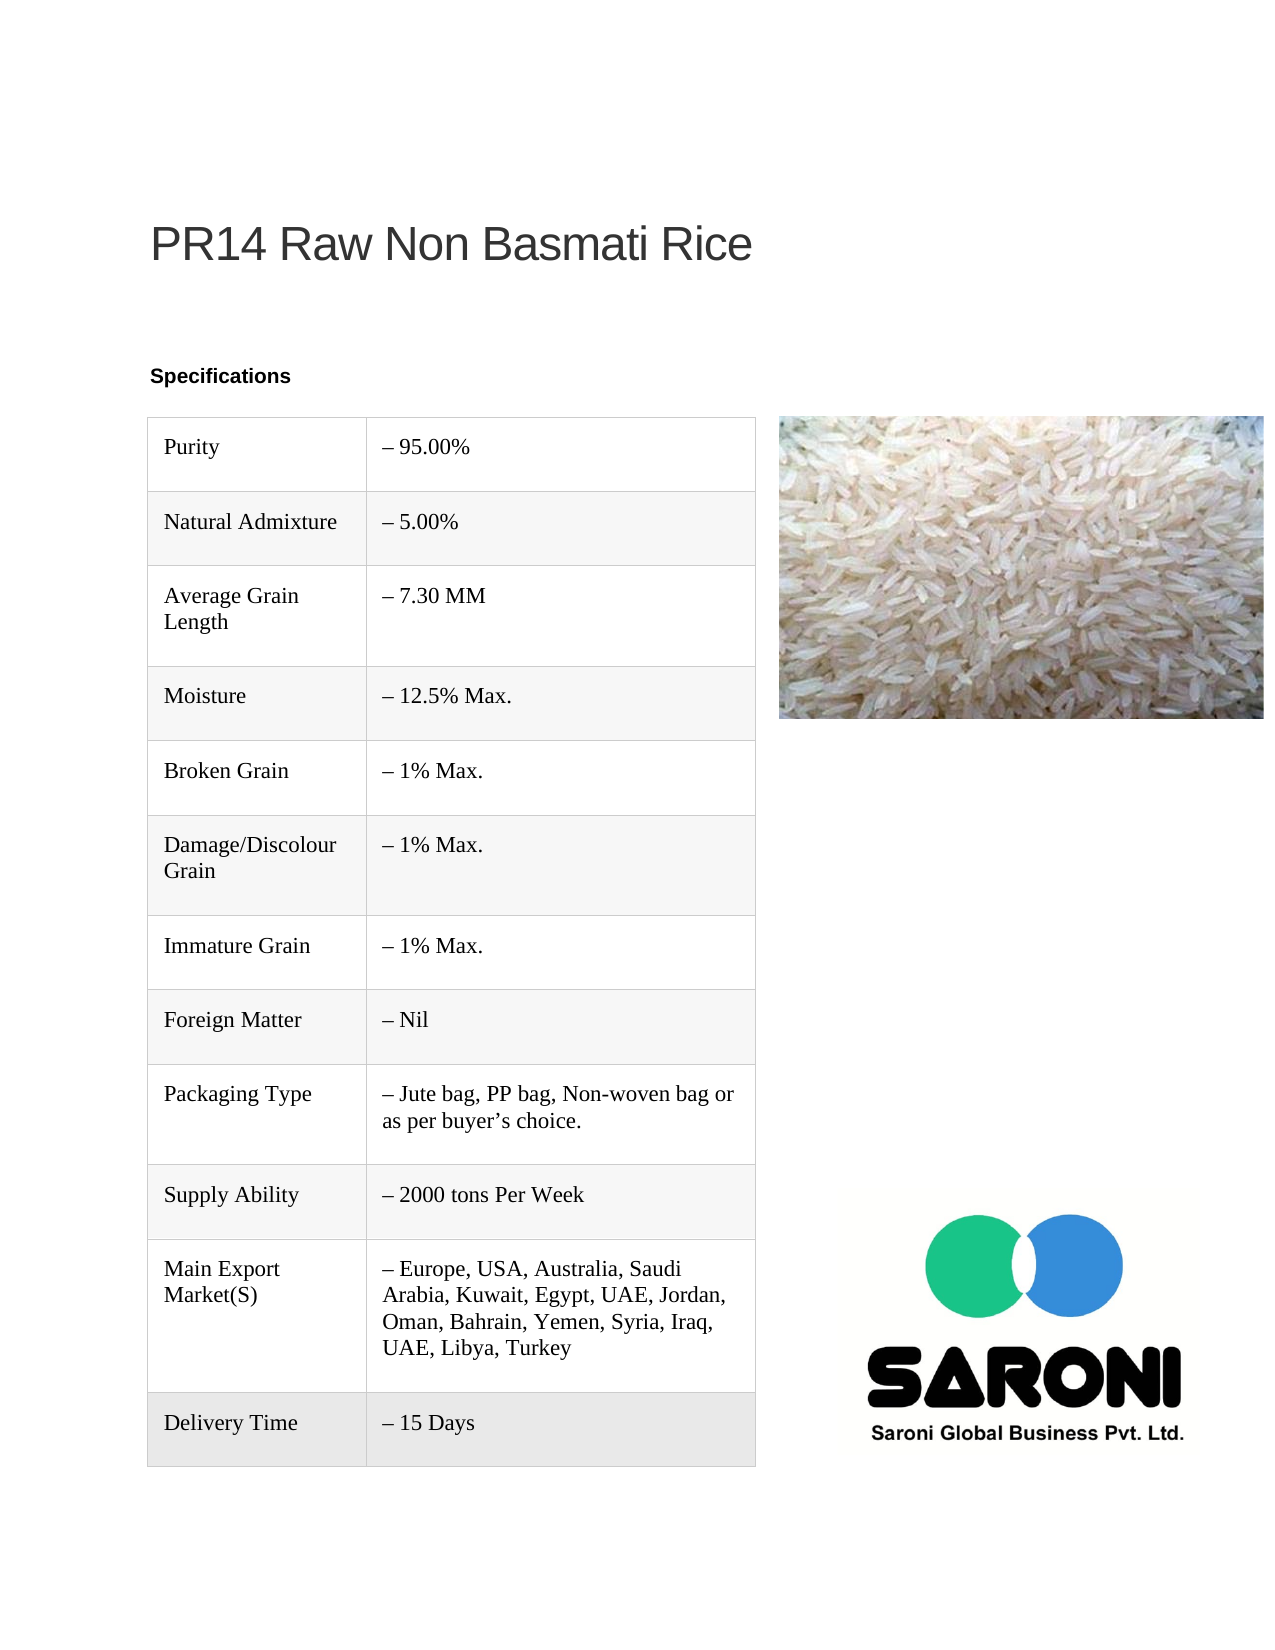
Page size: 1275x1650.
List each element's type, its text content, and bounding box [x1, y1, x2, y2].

table_cell Moisture [148, 667, 366, 740]
picture [837, 1188, 1200, 1455]
table_cell – Jute bag, PP bag, Non-woven bag or as per buyer’s choice. [367, 1065, 755, 1164]
table_cell – 1% Max. [367, 916, 755, 989]
table_cell – 5.00% [367, 492, 755, 565]
table_cell Foreign Matter [148, 990, 366, 1064]
table_cell Supply Ability [148, 1165, 366, 1238]
table_cell – 12.5% Max. [367, 667, 755, 740]
table_cell Damage/Discolour Grain [148, 816, 366, 915]
table_cell – Nil [367, 990, 755, 1064]
table_cell – 15 Days [367, 1393, 755, 1466]
table_cell – 7.30 MM [367, 566, 755, 666]
table_header – 95.00% [367, 418, 755, 491]
table_cell Natural Admixture [148, 492, 366, 565]
table_cell Main Export Market(S) [148, 1240, 366, 1392]
table_cell Delivery Time [148, 1393, 366, 1466]
table_cell – 1% Max. [367, 816, 755, 915]
table_cell – 2000 tons Per Week [367, 1165, 755, 1238]
table_cell Packaging Type [148, 1065, 366, 1164]
table_cell – 1% Max. [367, 741, 755, 814]
table_cell Average Grain Length [148, 566, 366, 666]
text PR14 Raw Non Basmati Rice [150, 210, 1125, 271]
table_cell Immature Grain [148, 916, 366, 989]
table_cell Broken Grain [148, 741, 366, 814]
picture [779, 416, 1264, 719]
text Specifications [150, 300, 1125, 387]
table_header Purity [148, 418, 366, 491]
table_cell – Europe, USA, Australia, Saudi Arabia, Kuwait, Egypt, UAE, Jordan, Oman, Bahrain, Yemen, Syria, Iraq, UAE, Libya, Turkey [367, 1240, 755, 1392]
